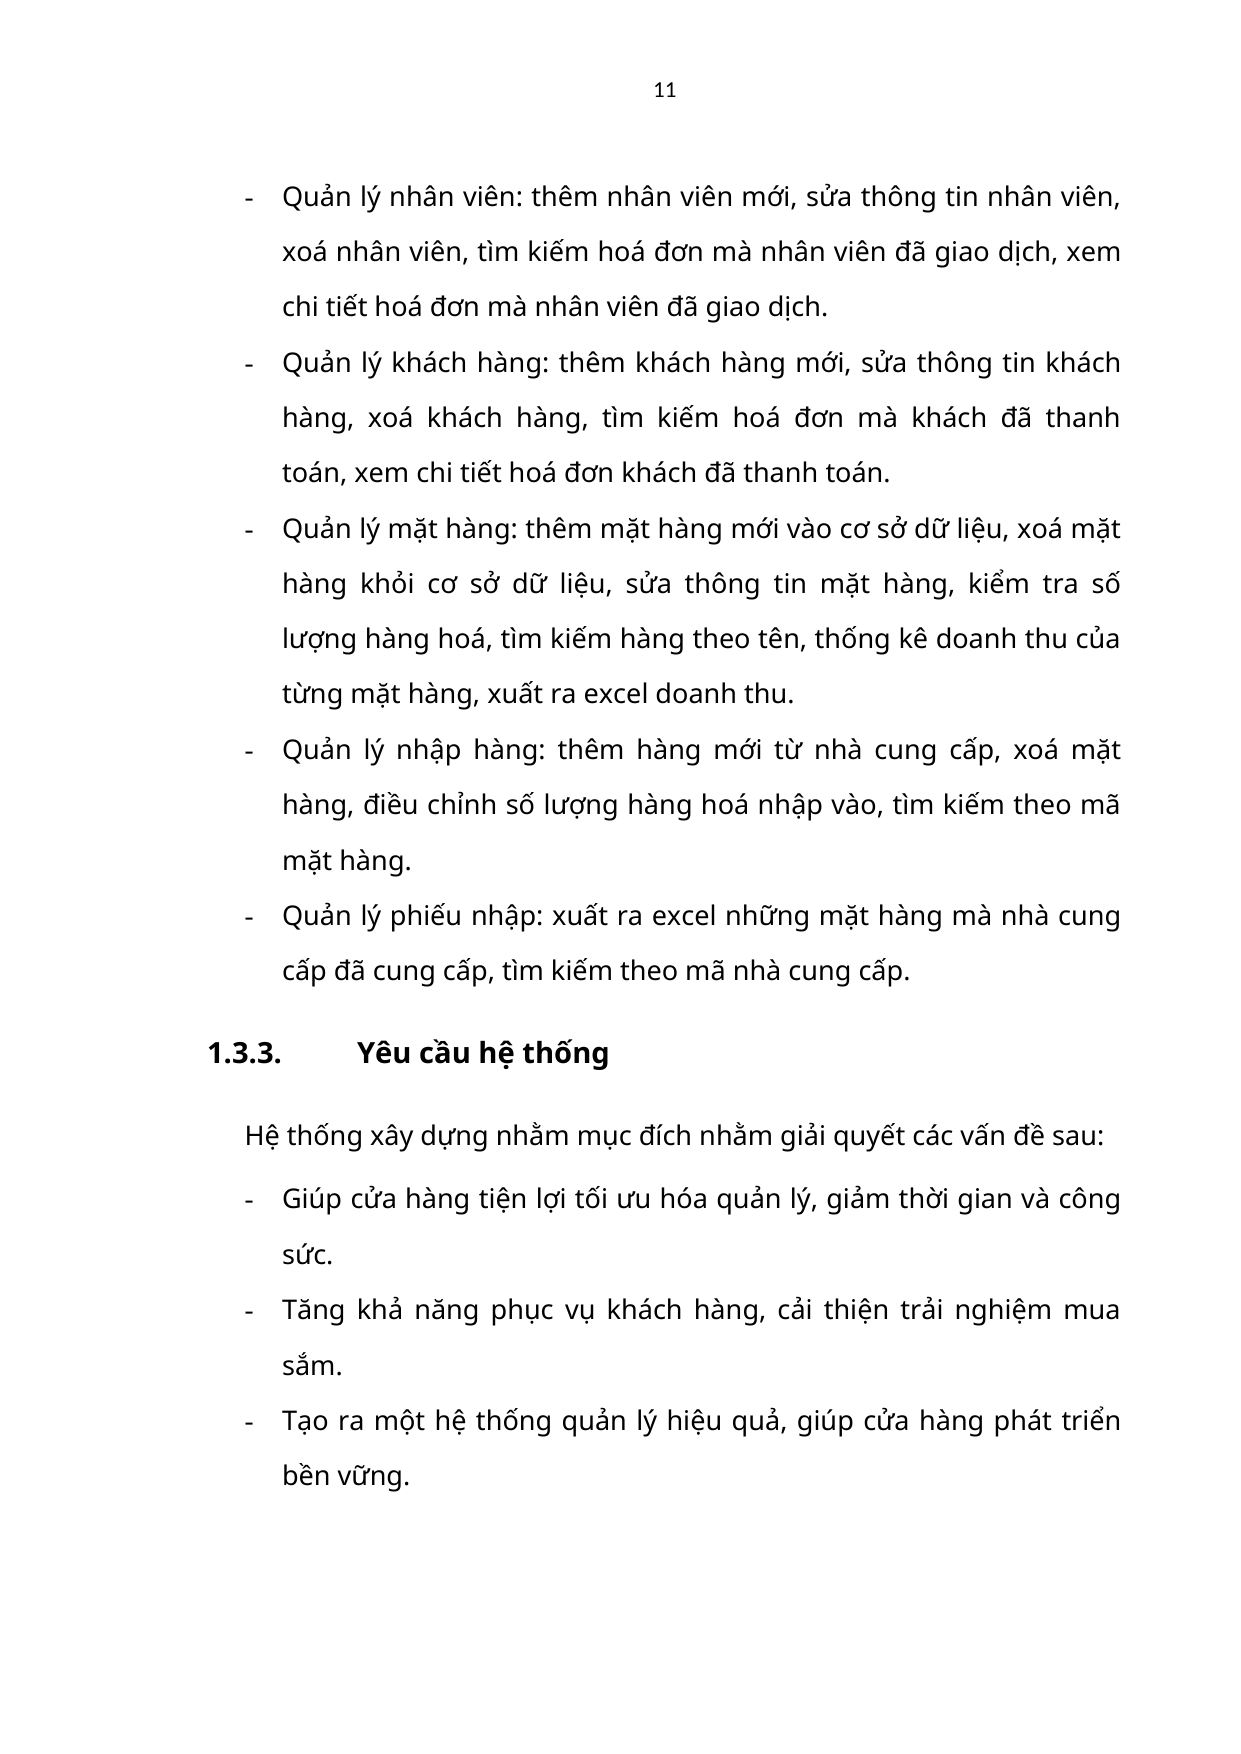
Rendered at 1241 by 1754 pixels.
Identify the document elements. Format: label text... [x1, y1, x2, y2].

list Tạo ra một hệ thống quản lý hiệu quả, giúp cửa hàng phát triển bền vững. [244, 1401, 1122, 1493]
text Hệ thống xây dựng nhằm mục đích nhằm giải quyết các vấn đề sau: [207, 1116, 1122, 1153]
list Quản lý khách hàng: thêm khách hàng mới, sửa thông tin khách hàng, xoá khách hàng, tìm kiếm hoá đơn mà khách đã thanh toán, xem chi tiết hoá đơn khách đã thanh toán. [244, 343, 1122, 491]
list Giúp cửa hàng tiện lợi tối ưu hóa quản lý, giảm thời gian và công sức. [244, 1180, 1122, 1272]
list Quản lý nhập hàng: thêm hàng mới từ nhà cung cấp, xoá mặt hàng, điều chỉnh số lượng hàng hoá nhập vào, tìm kiếm theo mã mặt hàng. [244, 730, 1122, 878]
subtitle Yêu cầu hệ thống [207, 1032, 1122, 1072]
list Quản lý phiếu nhập: xuất ra excel những mặt hàng mà nhà cung cấp đã cung cấp, tìm kiếm theo mã nhà cung cấp. [244, 896, 1122, 988]
list Tăng khả năng phục vụ khách hàng, cải thiện trải nghiệm mua sắm. [244, 1291, 1122, 1383]
list Quản lý mặt hàng: thêm mặt hàng mới vào cơ sở dữ liệu, xoá mặt hàng khỏi cơ sở dữ liệu, sửa thông tin mặt hàng, kiểm tra số lượng hàng hoá, tìm kiếm hàng theo tên, thống kê doanh thu của từng mặt hàng, xuất ra excel doanh thu. [244, 509, 1122, 712]
list Quản lý nhân viên: thêm nhân viên mới, sửa thông tin nhân viên, xoá nhân viên, tìm kiếm hoá đơn mà nhân viên đã giao dịch, xem chi tiết hoá đơn mà nhân viên đã giao dịch. [244, 177, 1122, 325]
